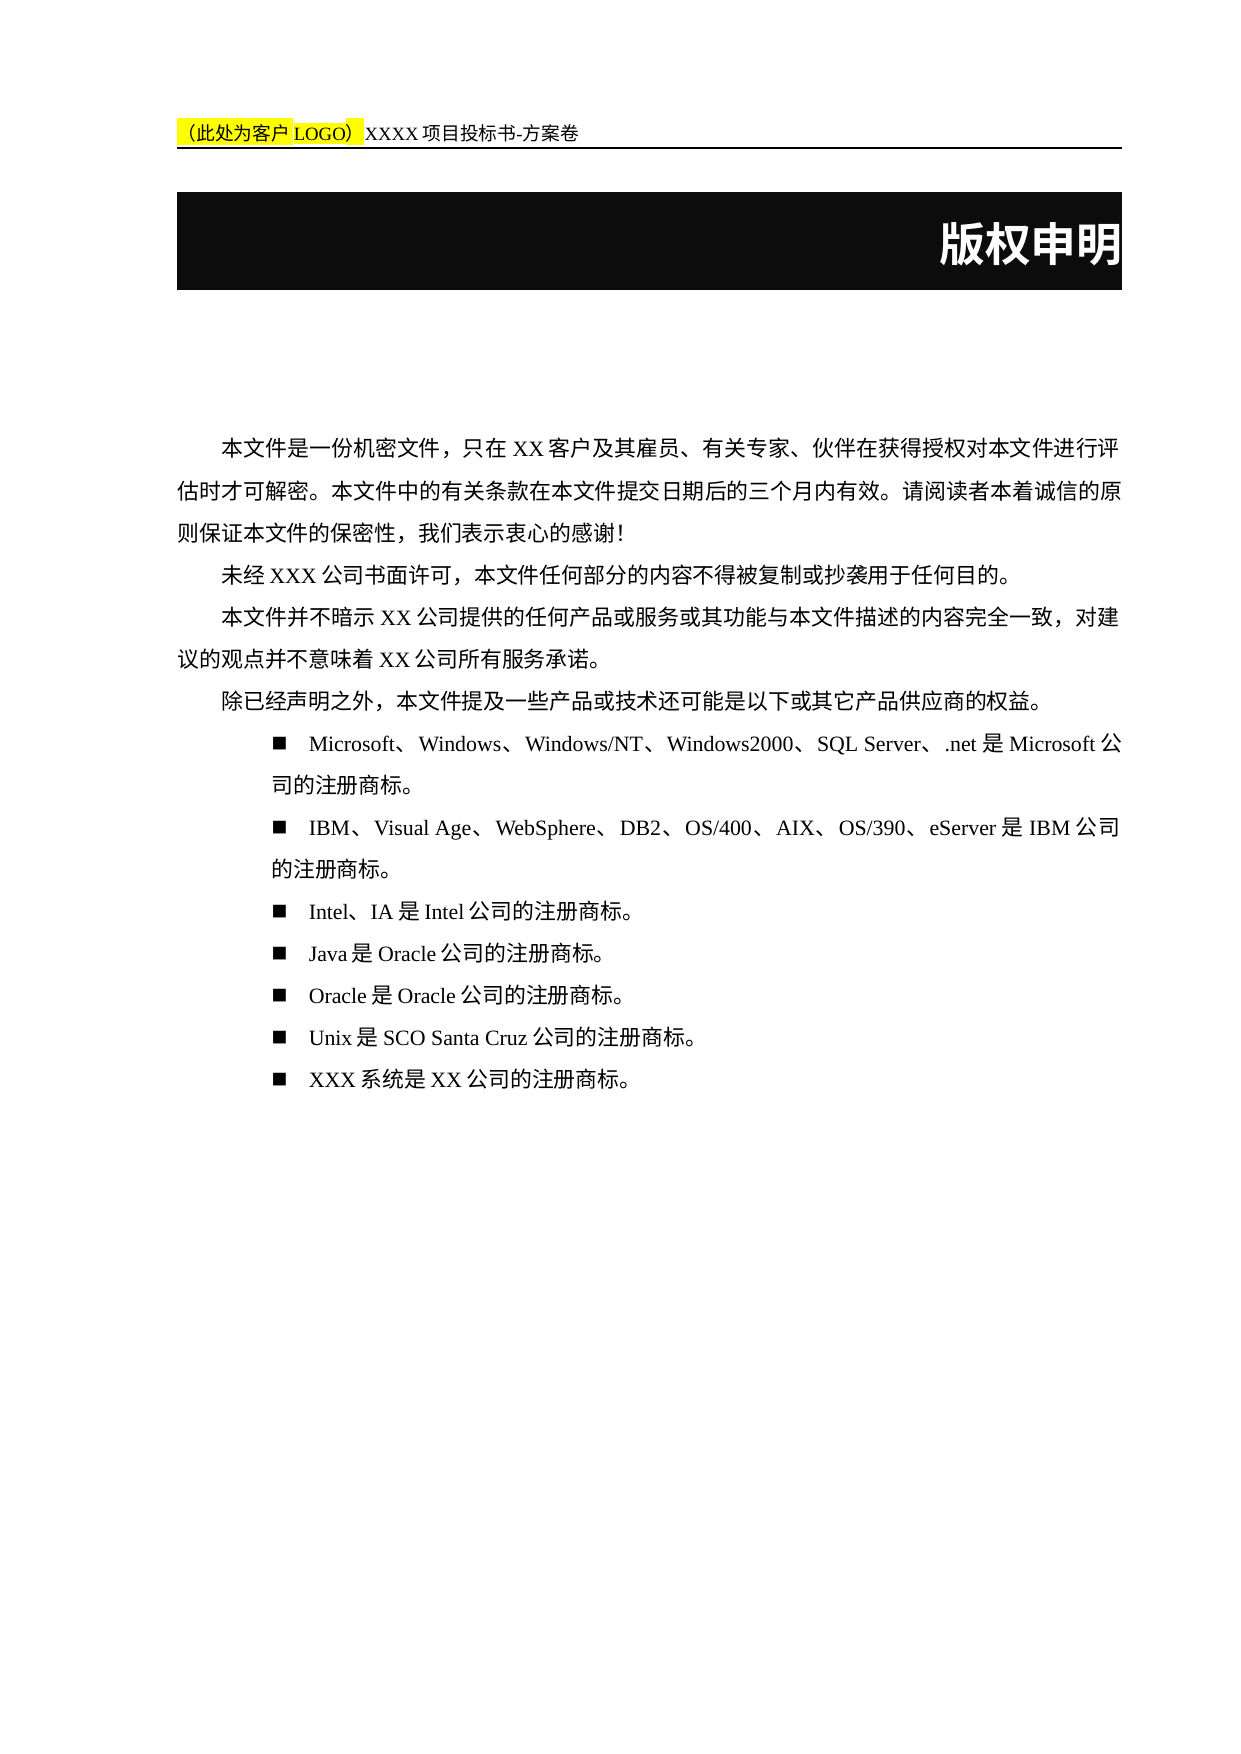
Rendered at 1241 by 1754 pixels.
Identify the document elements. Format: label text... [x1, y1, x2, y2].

text Unix是SCO Santa Cruz公司的注册商标。 [271, 1020, 1122, 1052]
text 版权申明 [177, 192, 1122, 290]
text XXX系统是XX公司的注册商标。 [271, 1062, 1122, 1094]
text 未经XXX公司书面许可，本文件任何部分的内容不得被复制或抄袭用于任何目的。 [177, 557, 1122, 590]
text 本文件并不暗示XX公司提供的任何产品或服务或其功能与本文件描述的内容完全一致，对建议的观点并不意味着XX公司所有服务承诺。 [177, 599, 1122, 674]
text 本文件是一份机密文件，只在XX客户及其雇员、有关专家、伙伴在获得授权对本文件进行评估时才可解密。本文件中的有关条款在本文件提交日期后的三个月内有效。请阅读者本着诚信的原则保证本文件的保密性，我们表示衷心的感谢！ [177, 431, 1122, 548]
text Java是Oracle公司的注册商标。 [271, 936, 1122, 968]
text Intel、IA是Intel公司的注册商标。 [271, 894, 1122, 926]
text Microsoft、Windows、Windows/NT、Windows2000、SQL Server、.net是Microsoft公司的注册商标。 [271, 726, 1122, 800]
text IBM、Visual Age、WebSphere、DB2、OS/400、AIX、OS/390、eServer是IBM公司的注册商标。 [271, 810, 1122, 884]
text Oracle是Oracle公司的注册商标。 [271, 978, 1122, 1010]
text 除已经声明之外，本文件提及一些产品或技术还可能是以下或其它产品供应商的权益。 [177, 683, 1122, 716]
